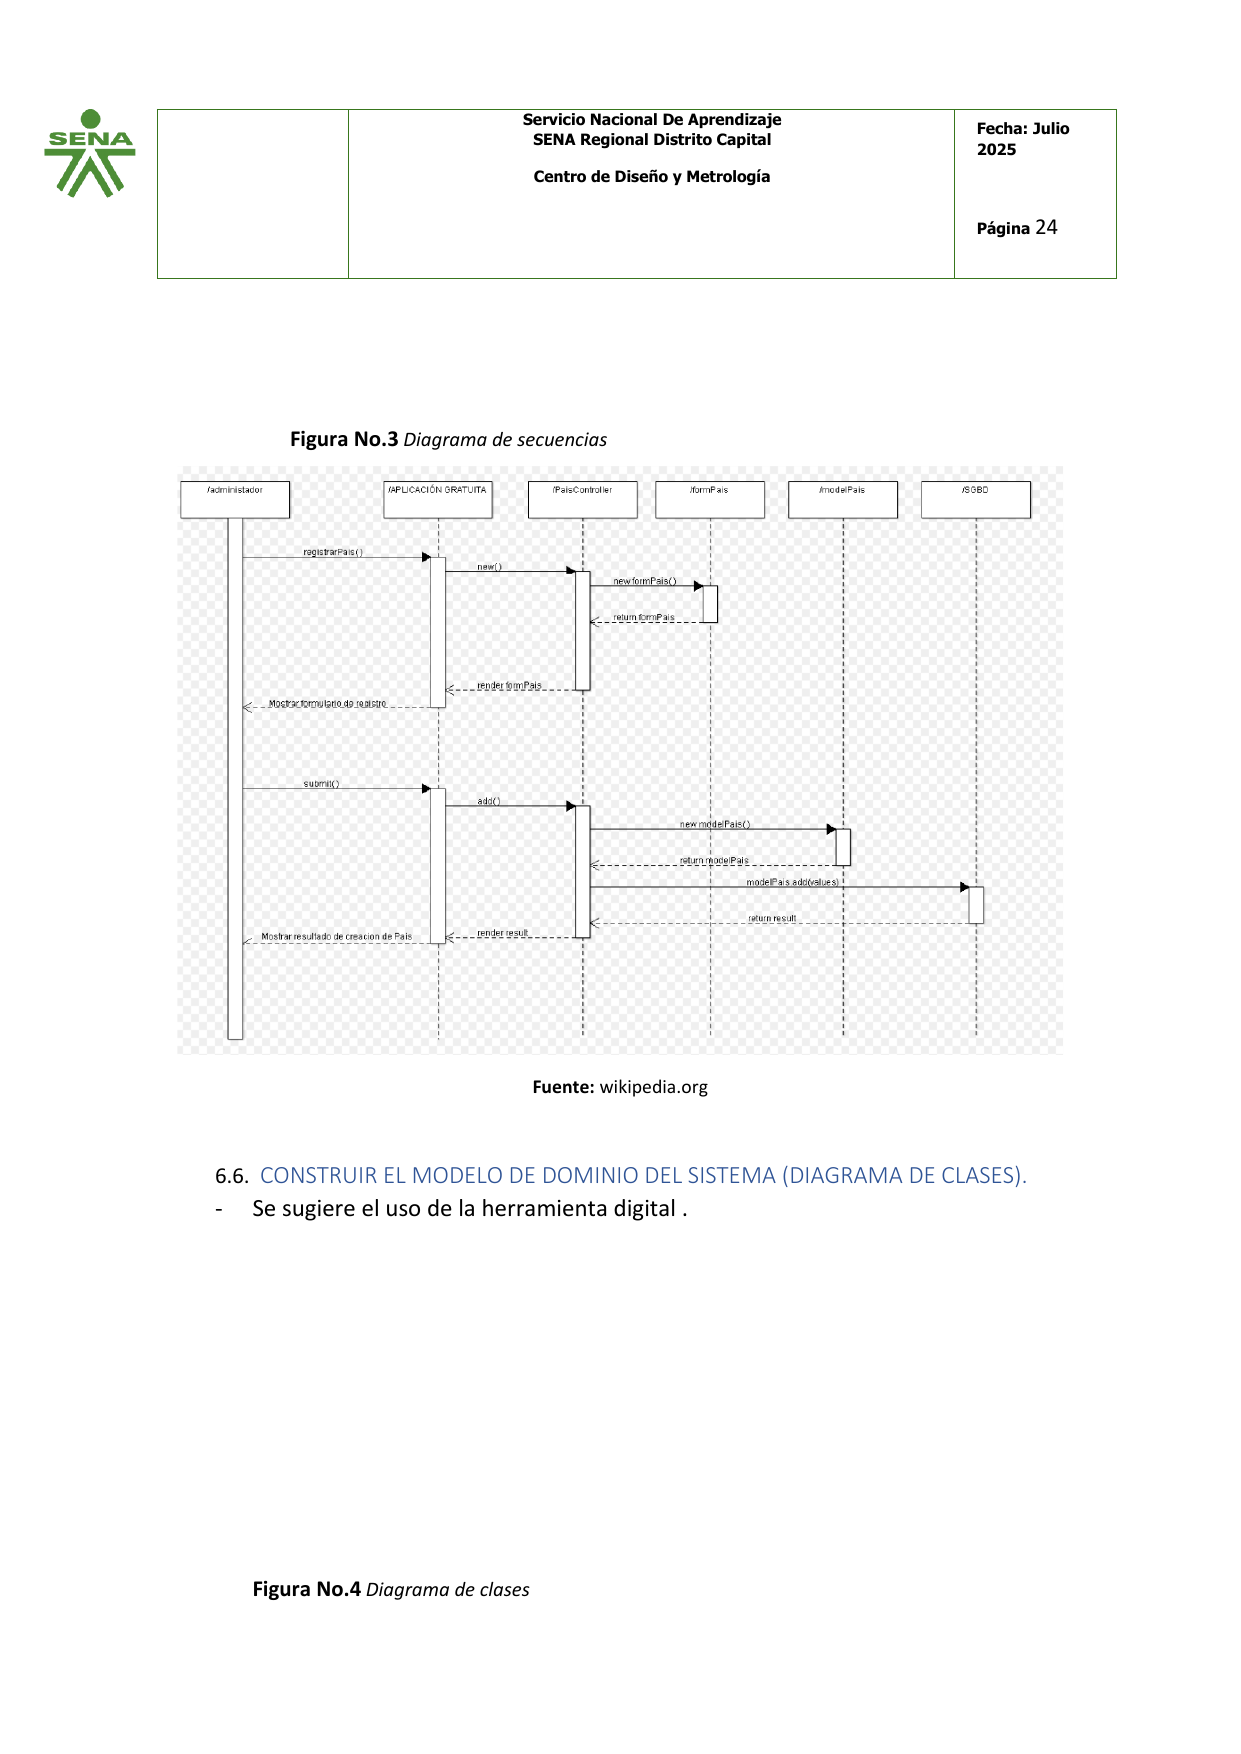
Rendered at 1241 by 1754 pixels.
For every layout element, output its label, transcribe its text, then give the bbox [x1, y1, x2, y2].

picture [44, 109, 136, 198]
text Figura No.4 Diagrama de clases [252, 1574, 1063, 1602]
list Se sugiere el uso de la herramienta digital . [215, 1192, 1063, 1223]
picture [177, 466, 1064, 1055]
text Fuente: wikipedia.org [177, 1074, 1063, 1098]
subtitle CONSTRUIR EL MODELO DE DOMINIO DEL SISTEMA (DIAGRAMA DE CLASES). [215, 1159, 1063, 1190]
list Figura No.3 Diagrama de secuencias [290, 424, 1063, 452]
